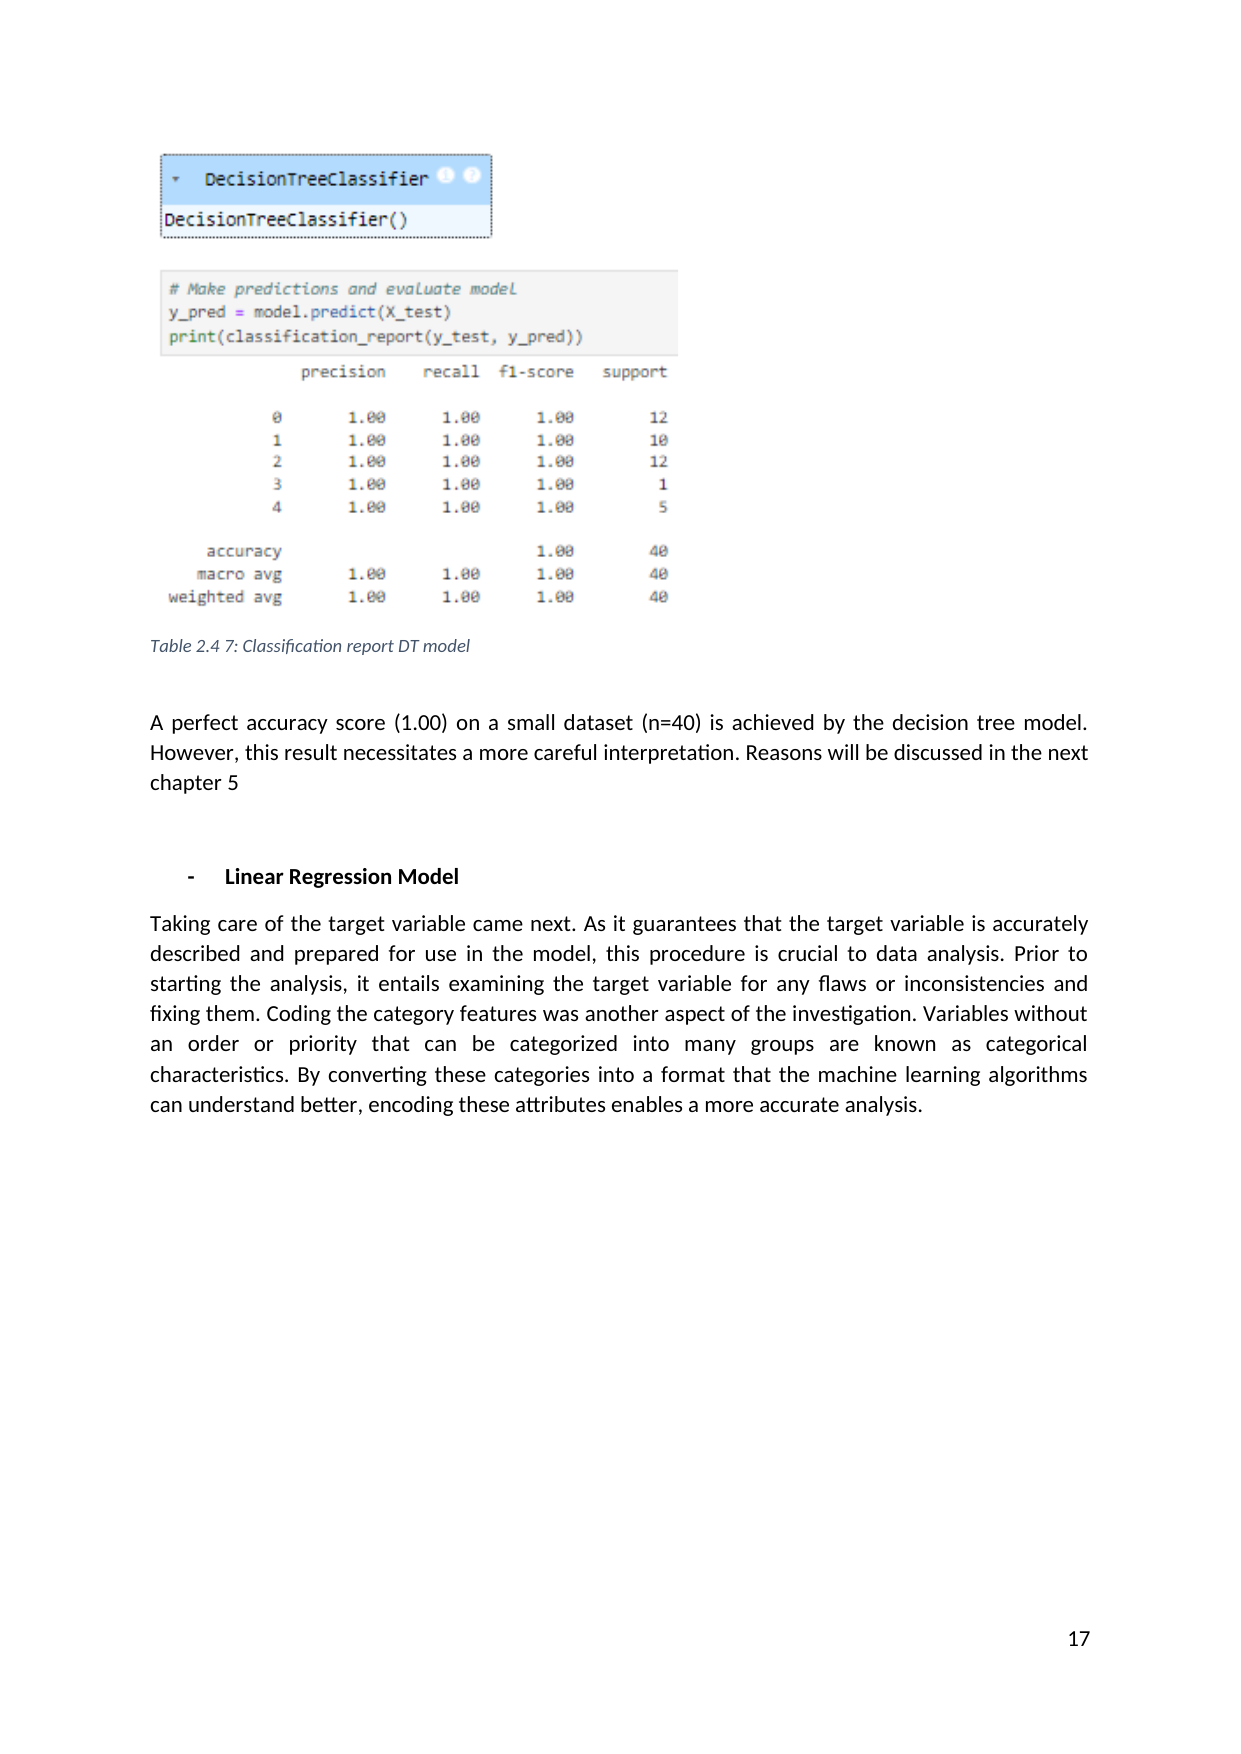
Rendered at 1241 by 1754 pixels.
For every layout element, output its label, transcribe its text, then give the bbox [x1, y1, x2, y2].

picture [150, 150, 679, 615]
text A perfect accuracy score (1.00) on a small dataset (n=40) is achieved by the decision tree model. However, this result necessitates a more careful interpretation. Reasons will be discussed in the next chapter 5 [150, 677, 1090, 796]
text Taking care of the target variable came next. As it guarantees that the target variable is accurately described and prepared for use in the model, this procedure is crucial to data analysis. Prior to starting the analysis, it entails examining the target variable for any flaws or inconsistencies and fixing them. Coding the category features was another aspect of the investigation. Variables without an order or priority that can be categorized into many groups are known as categorical characteristics. By converting these categories into a format that the machine learning algorithms can understand better, encoding these attributes enables a more accurate analysis. [150, 909, 1090, 1118]
list Linear Regression Model [187, 862, 1090, 890]
